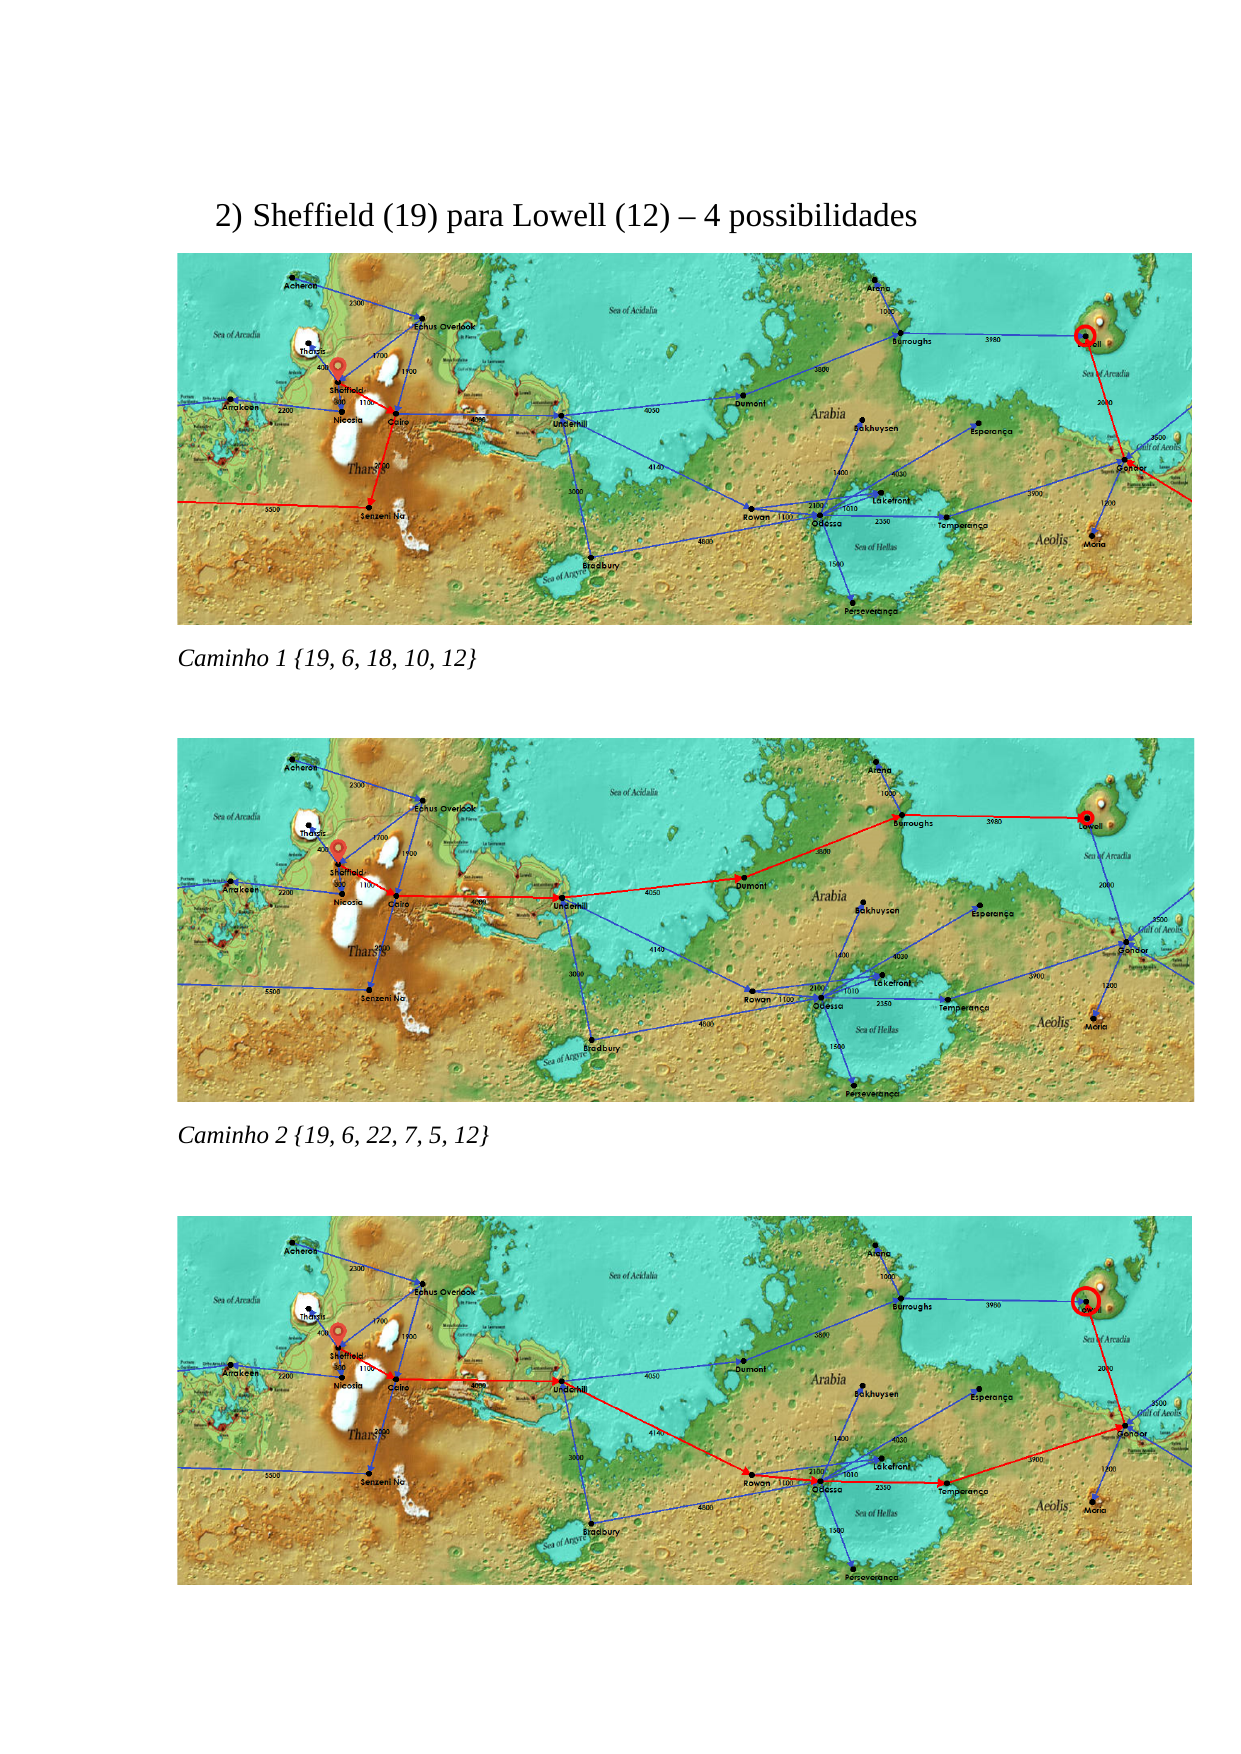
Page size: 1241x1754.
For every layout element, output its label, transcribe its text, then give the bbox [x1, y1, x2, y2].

list Sheffield (19) para Lowell (12) – 4 possibilidades [215, 195, 1063, 234]
text Caminho 2 {19, 6, 22, 7, 5, 12} [177, 1121, 1063, 1149]
picture [177, 253, 1192, 625]
picture [177, 1216, 1192, 1585]
picture [177, 738, 1195, 1102]
text Caminho 1 {19, 6, 18, 10, 12} [177, 643, 1063, 672]
